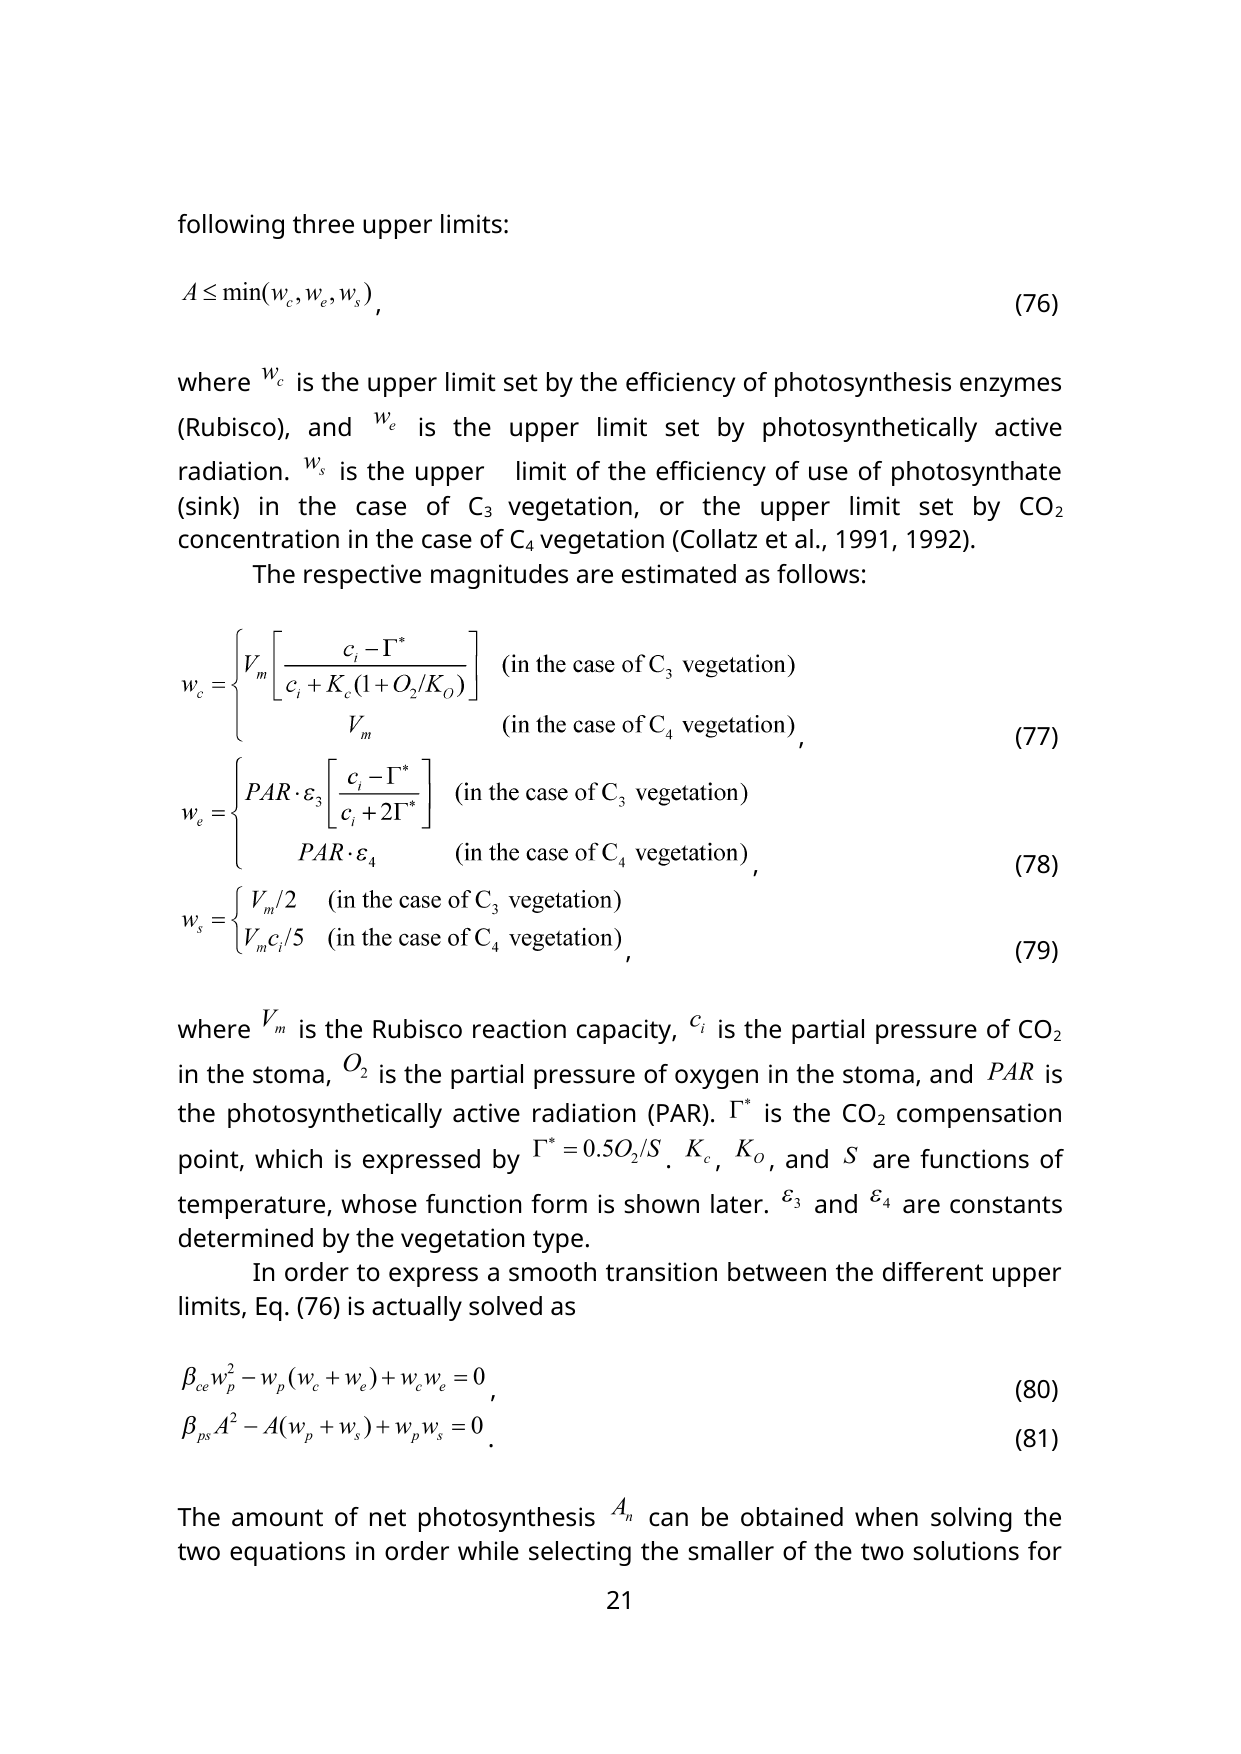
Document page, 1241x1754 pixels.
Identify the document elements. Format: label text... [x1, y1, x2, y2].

picture [369, 398, 401, 436]
text where is the upper limit set by the efficiency of photosynthesis enzymes (Rubisco), and is the upper limit set by photosynthetically active radiation. is the upper limit of the efficiency of use of photosynthate (sink) in the case of C3 vegetation, or the upper limit set by CO2 concentration in the case of C4 vegetation (Collatz et al., 1991, 1992). [177, 354, 1063, 556]
picture [839, 1141, 863, 1169]
picture [681, 1131, 715, 1169]
picture [258, 1001, 290, 1039]
picture [606, 1489, 638, 1527]
picture [529, 1129, 666, 1169]
picture [686, 1001, 710, 1039]
text In order to express a smooth transition between the different upper limits, Eq. (76) is actually solved as [177, 1255, 1063, 1323]
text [177, 207, 1063, 241]
picture [778, 1176, 806, 1214]
picture [339, 1046, 372, 1084]
picture [177, 1357, 490, 1399]
picture [177, 275, 375, 313]
picture [983, 1056, 1038, 1084]
picture [177, 1406, 488, 1448]
text The respective magnitudes are estimated as follows: [177, 556, 1063, 590]
picture [299, 443, 331, 481]
picture [257, 353, 289, 392]
text , (76) [177, 275, 1063, 320]
picture [731, 1131, 769, 1169]
picture [867, 1176, 894, 1214]
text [177, 1489, 1063, 1568]
picture [177, 880, 625, 960]
picture [726, 1090, 754, 1122]
text where is the Rubisco reaction capacity, is the partial pressure of CO2 in the stoma, is the partial pressure of oxygen in the stoma, and is the photosynthetically active radiation (PAR). is the CO2 compensation point, which is expressed by . , , and are functions of temperature, whose function form is shown later. and are constants determined by the vegetation type. [177, 1001, 1063, 1255]
picture [177, 624, 798, 746]
picture [177, 752, 753, 874]
